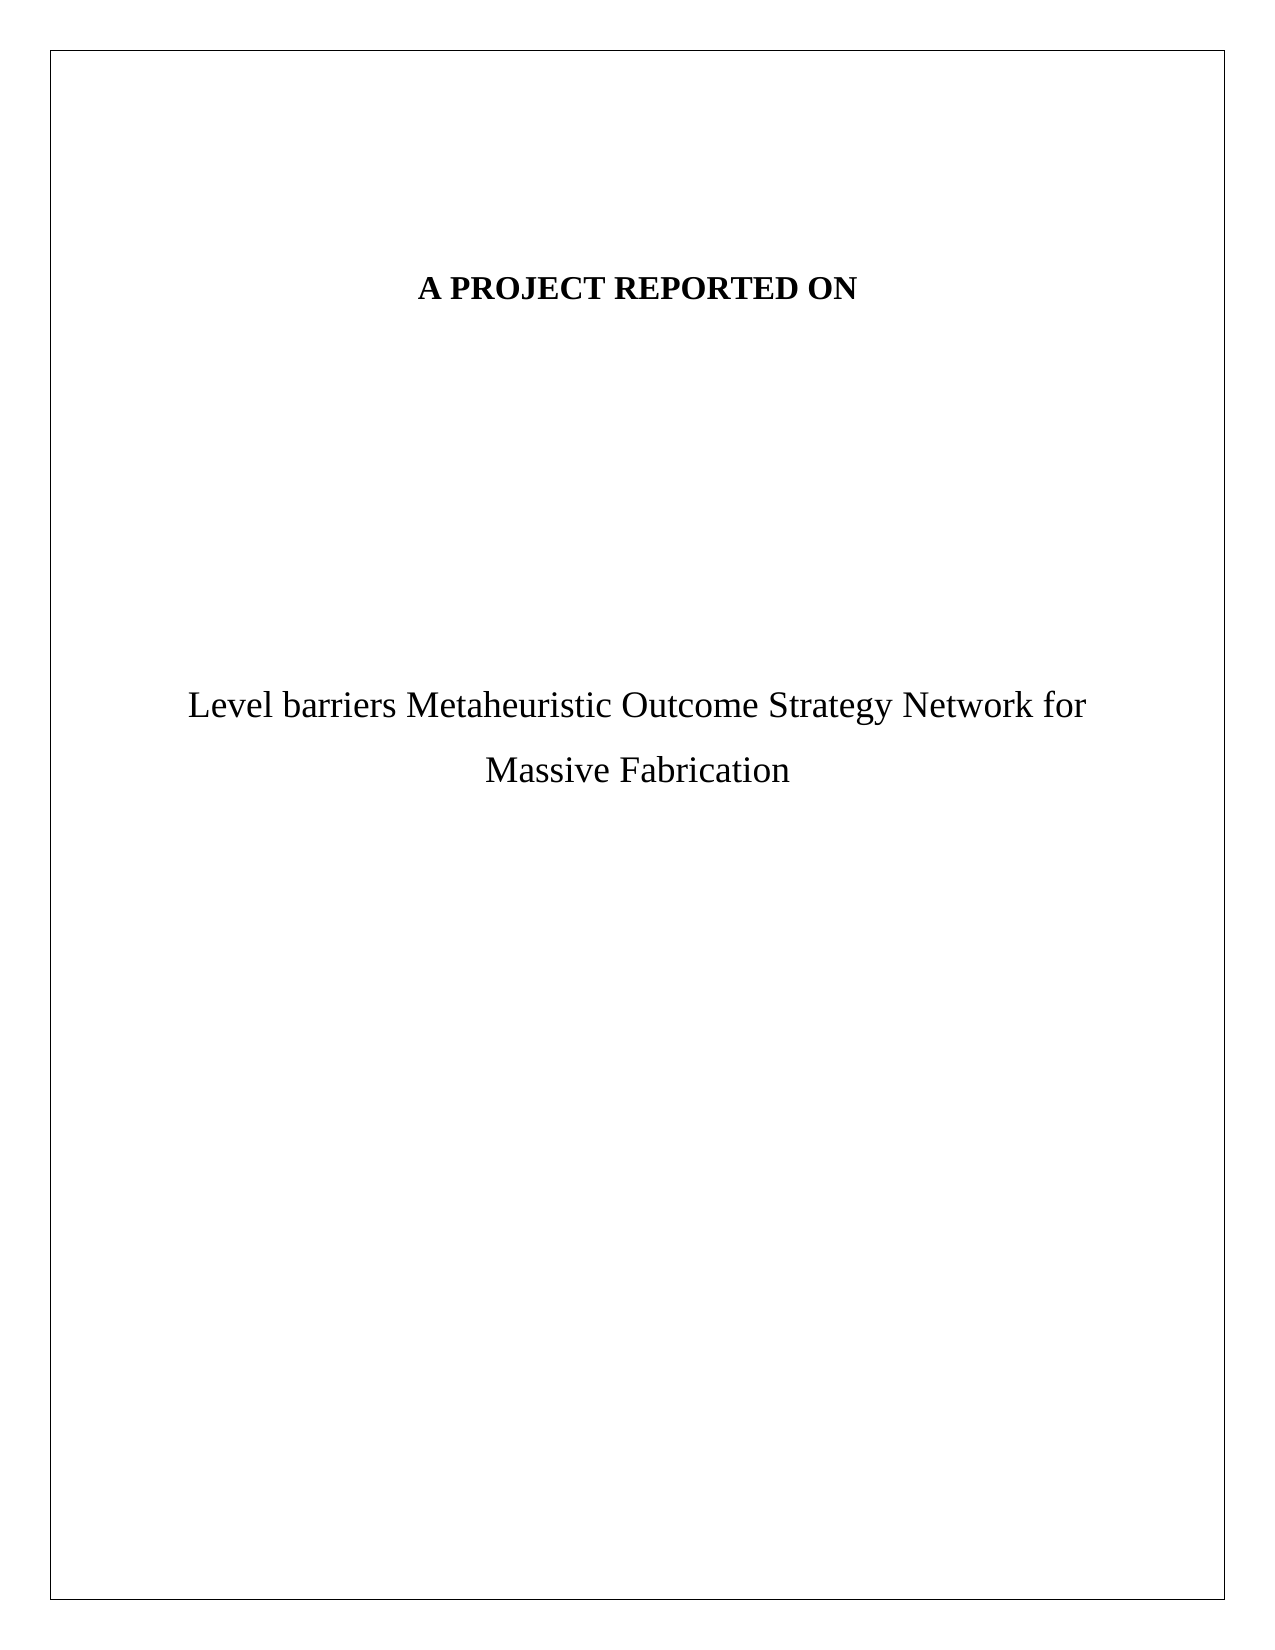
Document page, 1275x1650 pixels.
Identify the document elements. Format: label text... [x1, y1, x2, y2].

text A PROJECT REPORTED ON [150, 268, 1125, 307]
text Level barriers Metaheuristic Outcome Strategy Network for Massive Fabrication [150, 682, 1125, 790]
